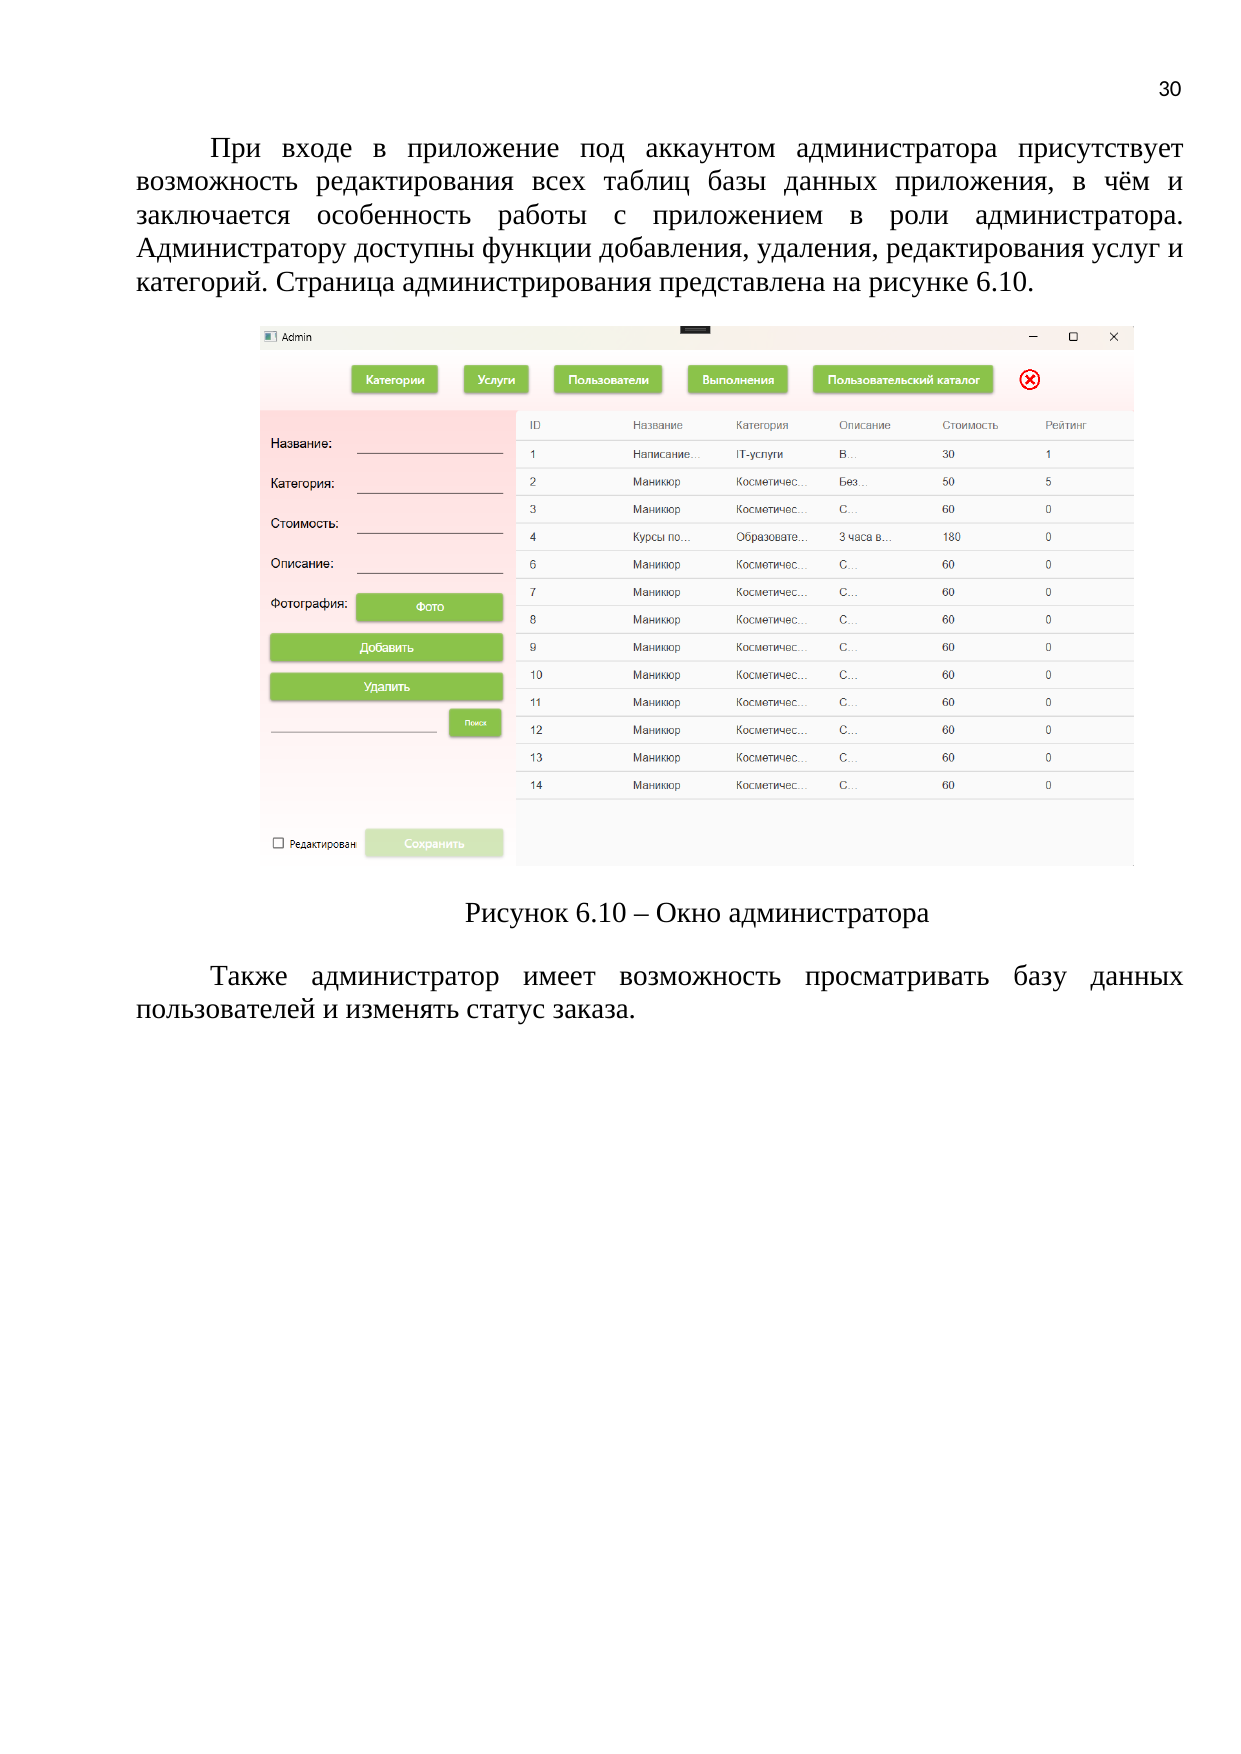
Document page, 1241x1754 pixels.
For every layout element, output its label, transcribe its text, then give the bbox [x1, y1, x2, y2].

picture [260, 326, 1134, 866]
text Также администратор имеет возможность просматривать базу данных пользователей и изменять статус заказа. [136, 958, 1184, 1025]
text При входе в приложение под аккаунтом администратора присутствует возможность редактирования всех таблиц базы данных приложения, в чём и заключается особенность работы с приложением в роли администратора. Администратору доступны функции добавления, удаления, редактирования услуг и категорий. Страница администрирования представлена на рисунке 6.10. [136, 130, 1184, 298]
text Рисунок 6.10 – Окно администратора [136, 895, 1184, 929]
